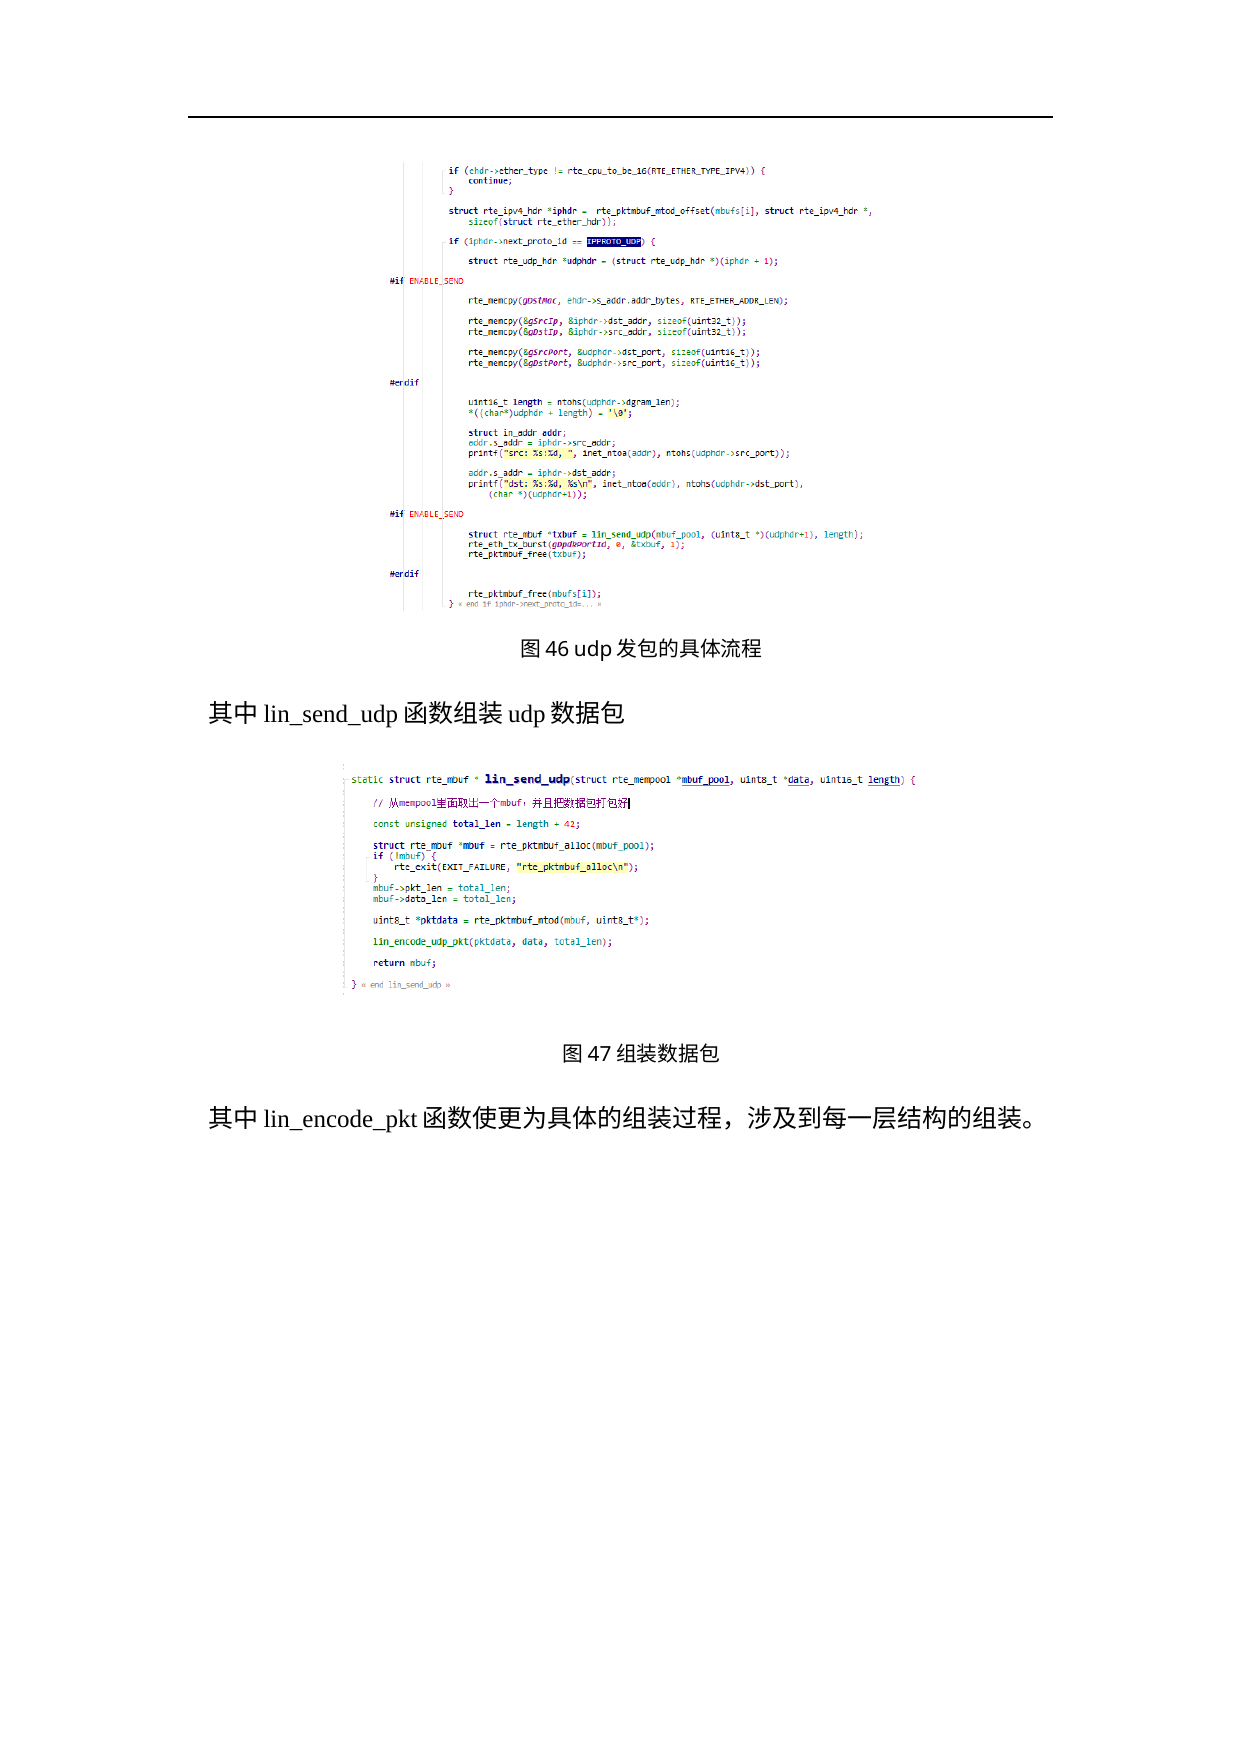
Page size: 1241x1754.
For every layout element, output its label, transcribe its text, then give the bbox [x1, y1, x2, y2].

text 其中lin_send_udp函数组装udp数据包 [187, 679, 1053, 744]
text 图 47 组装数据包 [187, 1036, 1053, 1069]
picture [386, 162, 875, 611]
text 其中lin_encode_pkt函数使更为具体的组装过程，涉及到每一层结构的组装。 [187, 1084, 1053, 1149]
text 图 46 udp发包的具体流程 [187, 631, 1053, 664]
picture [343, 762, 918, 996]
